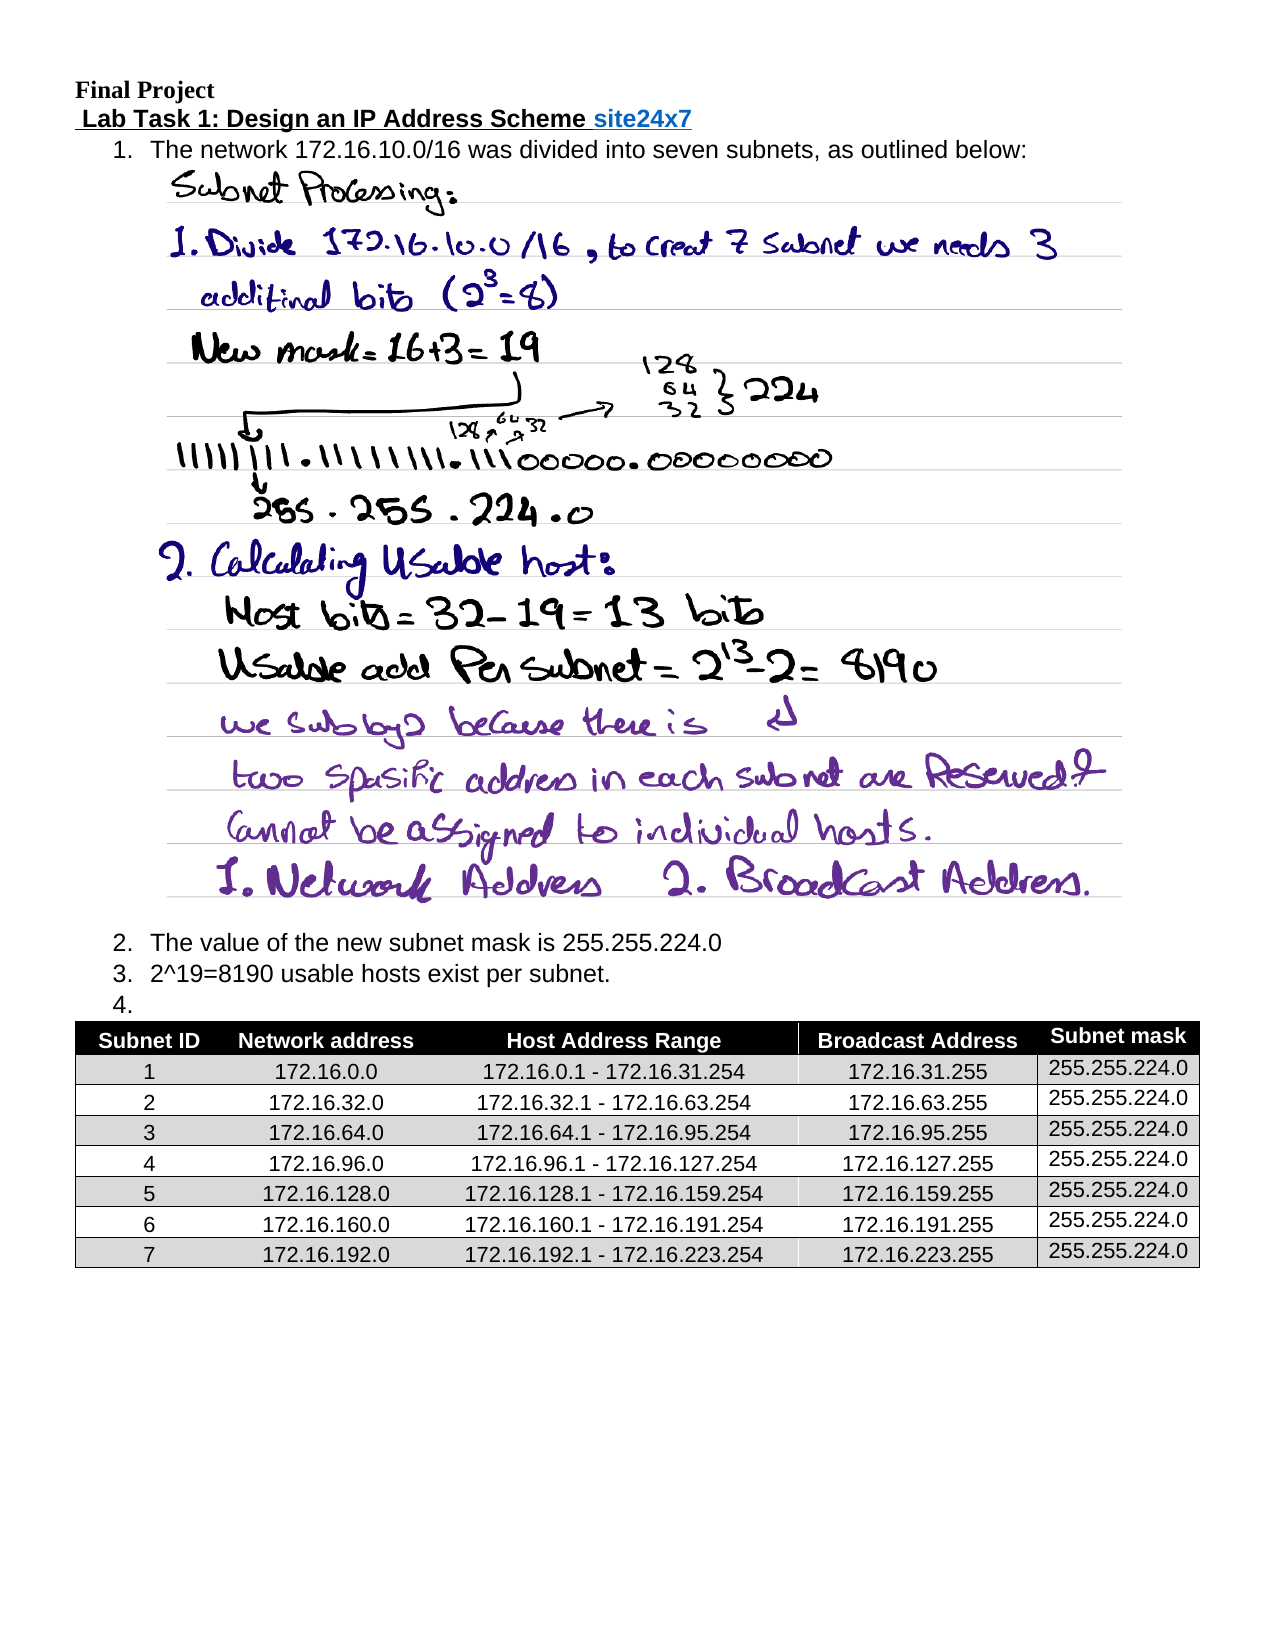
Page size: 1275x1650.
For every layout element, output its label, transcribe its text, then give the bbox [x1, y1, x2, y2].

table_cell 255.255.224.0 [1038, 1116, 1199, 1145]
table_cell 255.255.224.0 [1038, 1177, 1199, 1206]
table_cell 172.16.192.1 - 172.16.223.254 [429, 1238, 798, 1267]
table_cell 172.16.64.1 - 172.16.95.254 [429, 1116, 798, 1145]
table_cell 172.16.31.255 [799, 1055, 1037, 1084]
table_cell 255.255.224.0 [1038, 1146, 1199, 1176]
table_cell 172.16.96.1 - 172.16.127.254 [429, 1146, 798, 1176]
table_cell 255.255.224.0 [1038, 1085, 1199, 1115]
table_cell 172.16.192.0 [223, 1238, 429, 1267]
table_cell 172.16.160.0 [223, 1207, 429, 1237]
table_cell 172.16.0.0 [223, 1055, 429, 1084]
table_cell 172.16.191.255 [799, 1207, 1037, 1237]
table_cell 172.16.96.0 [223, 1146, 429, 1176]
table_cell 172.16.0.1 - 172.16.31.254 [429, 1055, 798, 1084]
list The value of the new subnet mask is 255.255.224.0 [112, 928, 1200, 957]
table_cell 255.255.224.0 [1038, 1207, 1199, 1237]
table_cell 172.16.32.0 [223, 1085, 429, 1115]
table_cell 6 [76, 1207, 223, 1237]
table_header Subnet ID [76, 1023, 223, 1054]
table_cell 2 [76, 1085, 223, 1115]
table_cell 172.16.160.1 - 172.16.191.254 [429, 1207, 798, 1237]
table_cell 172.16.63.255 [799, 1085, 1037, 1115]
table_header Network address [223, 1023, 429, 1054]
table_cell 172.16.223.255 [799, 1238, 1037, 1267]
table_cell 7 [76, 1238, 223, 1267]
table_cell 172.16.95.255 [799, 1116, 1037, 1145]
table_cell 172.16.128.1 - 172.16.159.254 [429, 1177, 798, 1206]
text Lab Task 1: Design an IP Address Scheme site24x7 [75, 104, 1200, 132]
table_cell 172.16.64.0 [223, 1116, 429, 1145]
list The network 172.16.10.0/16 was divided into seven subnets, as outlined below: [112, 135, 1200, 163]
table_cell 255.255.224.0 [1038, 1055, 1199, 1084]
table_cell 1 [76, 1055, 223, 1084]
picture [150, 165, 1125, 927]
table_cell 3 [76, 1116, 223, 1145]
table_header Host Address Range [429, 1023, 798, 1054]
table_cell 172.16.128.0 [223, 1177, 429, 1206]
list 2^19=8190 usable hosts exist per subnet. [112, 959, 1200, 988]
table_cell 172.16.32.1 - 172.16.63.254 [429, 1085, 798, 1115]
table_cell 172.16.127.255 [799, 1146, 1037, 1176]
table_cell 255.255.224.0 [1038, 1238, 1199, 1267]
table_header Broadcast Address [799, 1023, 1037, 1054]
table_cell 4 [76, 1146, 223, 1176]
table_cell 172.16.159.255 [799, 1177, 1037, 1206]
table_cell 5 [76, 1177, 223, 1206]
table_header Subnet mask [1038, 1023, 1199, 1054]
